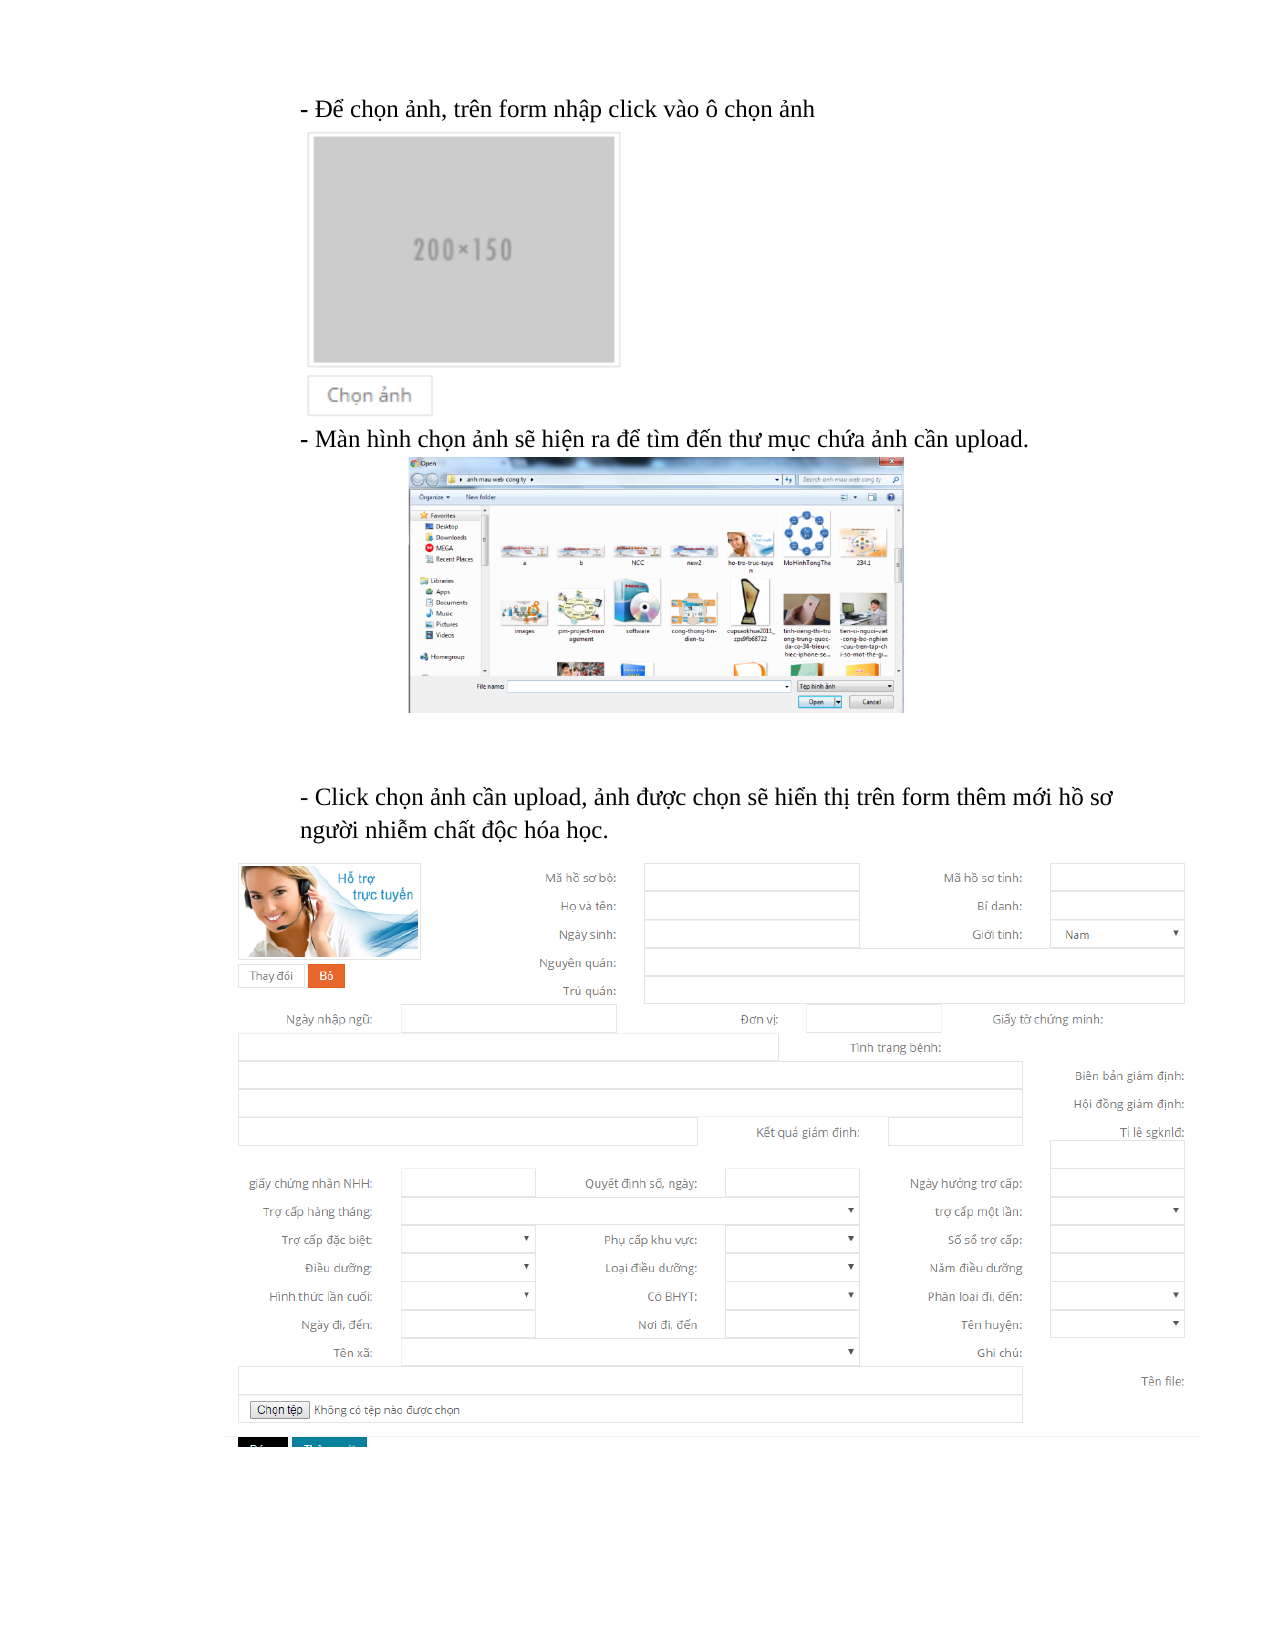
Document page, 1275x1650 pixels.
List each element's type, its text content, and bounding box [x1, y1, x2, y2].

picture [408, 457, 904, 713]
list - Màn hình chọn ảnh sẽ hiện ra để tìm đến thư mục chứa ảnh cần upload. [300, 424, 1125, 453]
list - Click chọn ảnh cần upload, ảnh được chọn sẽ hiển thị trên form thêm mới hồ sơ người nhiễm chất độc hóa học. [300, 782, 1125, 844]
picture [225, 848, 1200, 1447]
picture [300, 126, 635, 421]
